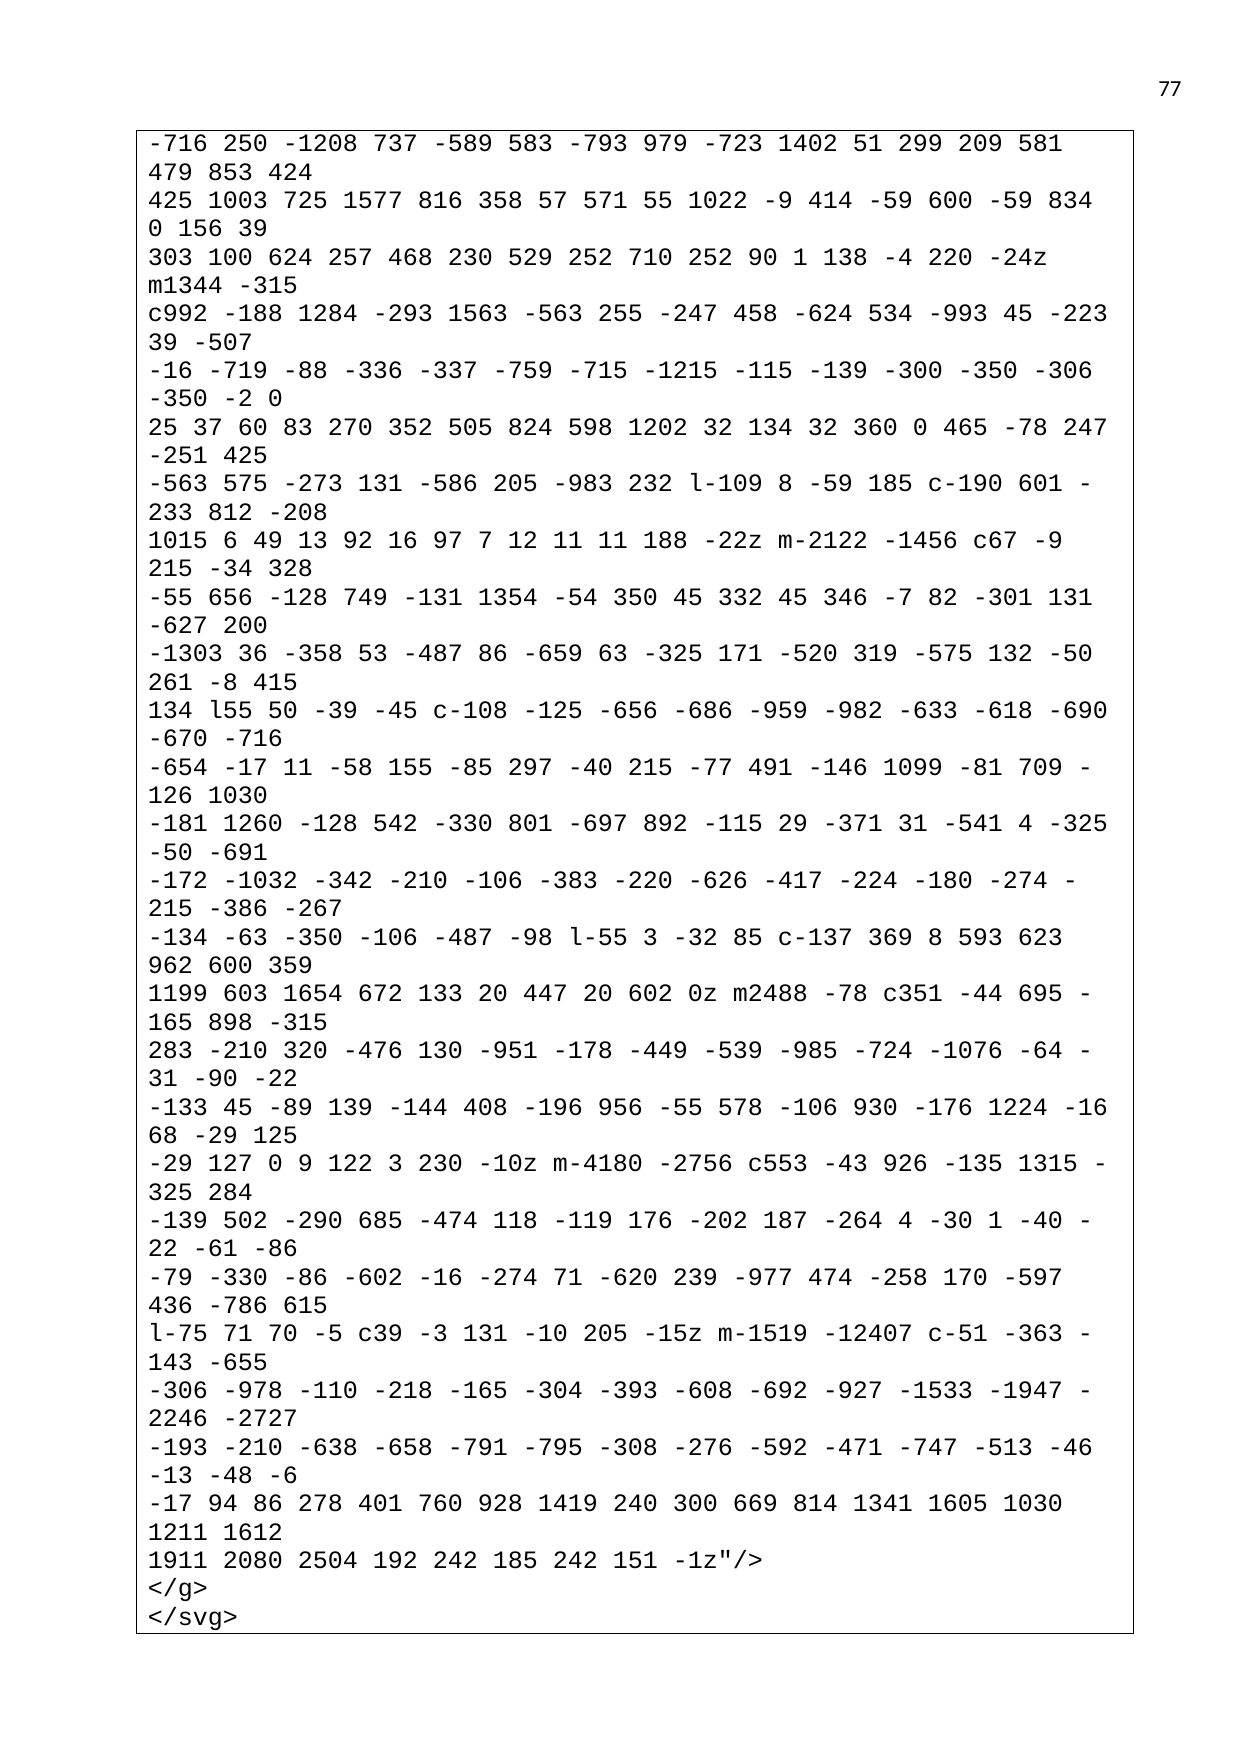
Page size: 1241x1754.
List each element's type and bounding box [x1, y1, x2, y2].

table_header [137, 131, 1133, 1633]
